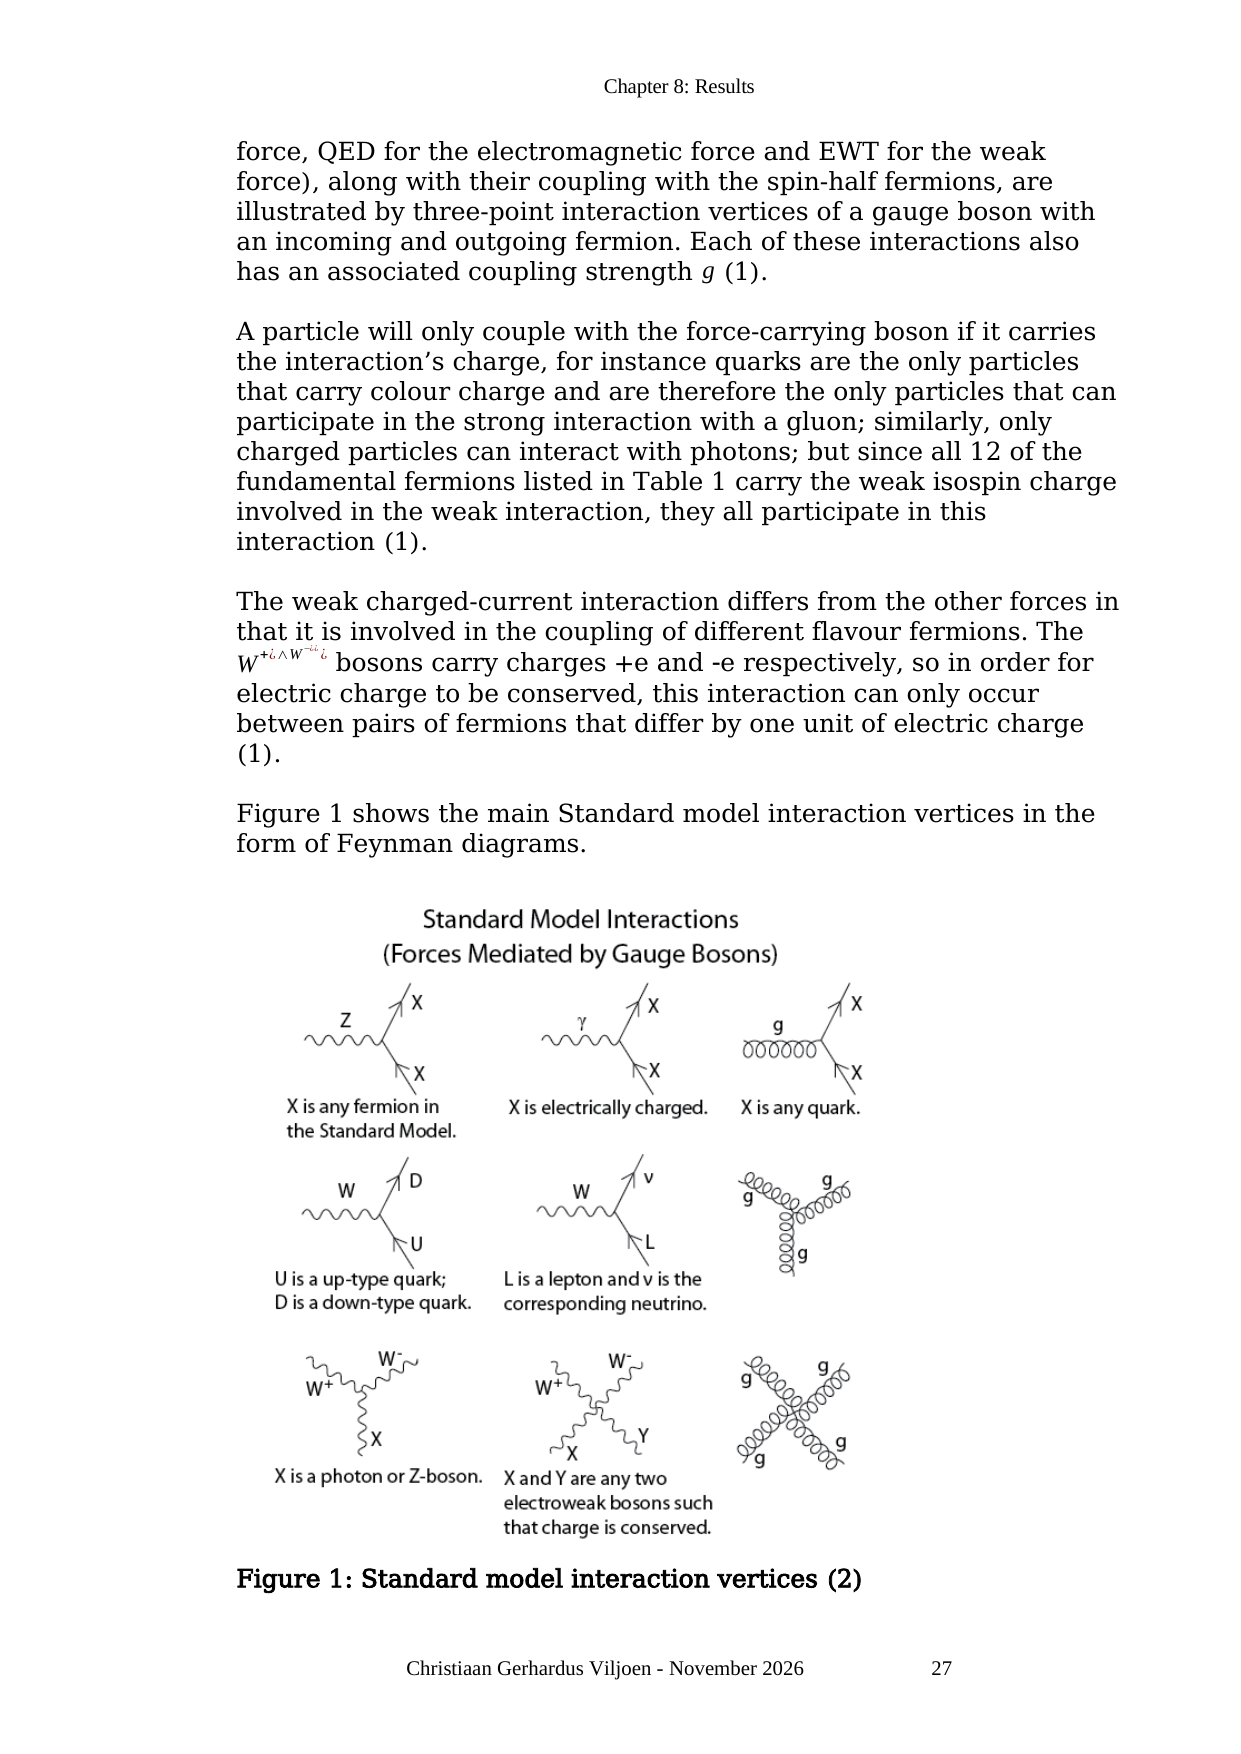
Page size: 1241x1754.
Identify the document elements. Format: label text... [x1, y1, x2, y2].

text The weak charged-current interaction differs from the other forces in that it is involved in the coupling of different flavour fermions. The bosons carry charges +e and e respectively, so in order for electric charge to be conserved, this interaction can only occur between pairs of fermions that differ by one unit of electric charge . [236, 585, 1122, 767]
text A particle will only couple with the force-carrying boson if it carries the interaction’s charge, for instance quarks are the only particles that carry colour charge and are therefore the only particles that can participate in the strong interaction with a gluon; similarly, only charged particles can interact with photons; but since all 12 of the fundamental fermions listed in Table 1 carry the weak isospin charge involved in the weak interaction, they all participate in this interaction . [236, 315, 1122, 555]
text Figure 1 shows the main Standard model interaction vertices in the form of Feynman diagrams. [236, 797, 1122, 857]
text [236, 135, 1122, 285]
picture [236, 887, 896, 1563]
text Figure 1: Standard model interaction vertices [236, 1562, 1122, 1592]
